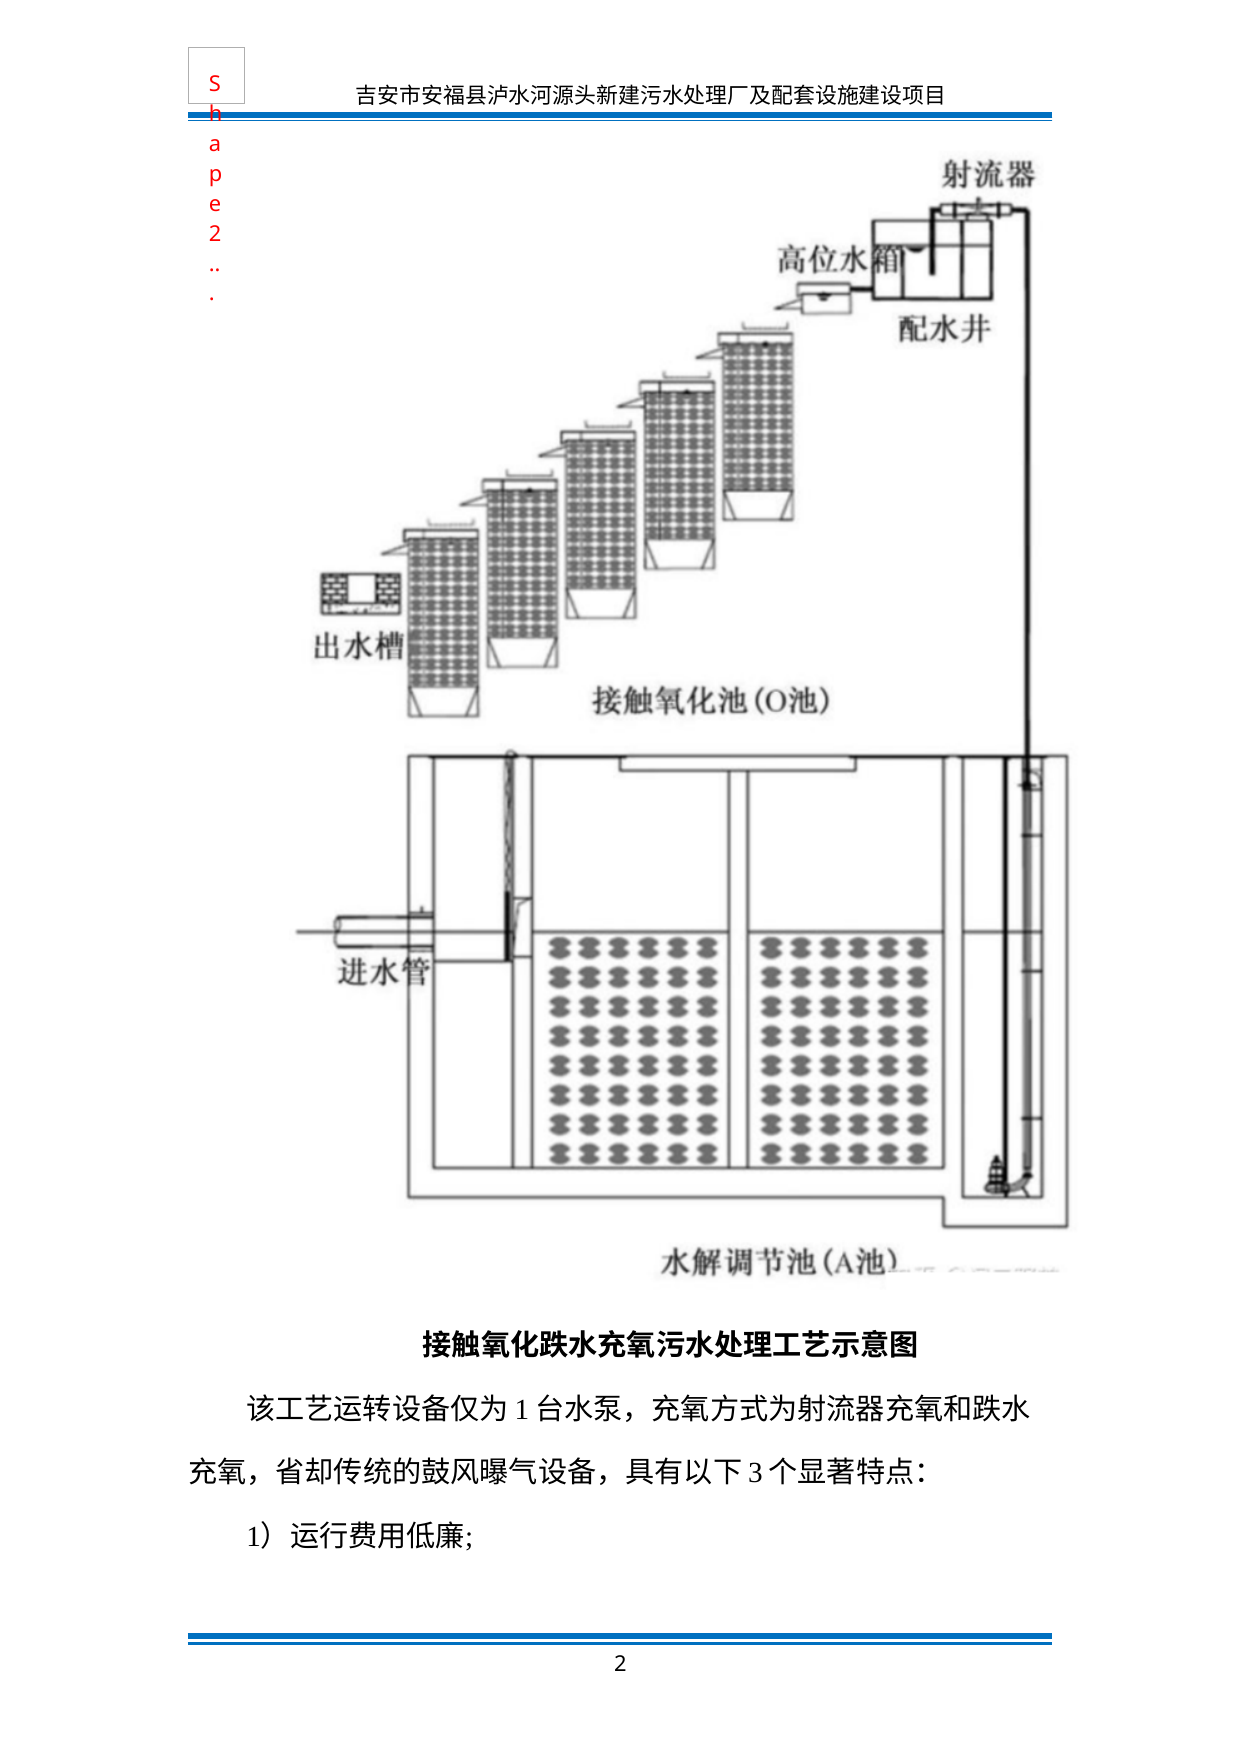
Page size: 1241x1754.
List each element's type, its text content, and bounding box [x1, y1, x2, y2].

picture [288, 150, 1080, 1305]
text 接触氧化跌水充氧污水处理工艺示意图 [188, 1322, 1052, 1364]
text 该工艺运转设备仅为1台水泵，充氧方式为射流器充氧和跌水充氧，省却传统的鼓风曝气设备，具有以下3个显著特点： [188, 1385, 1052, 1491]
text 1）运行费用低廉; [188, 1512, 1052, 1554]
